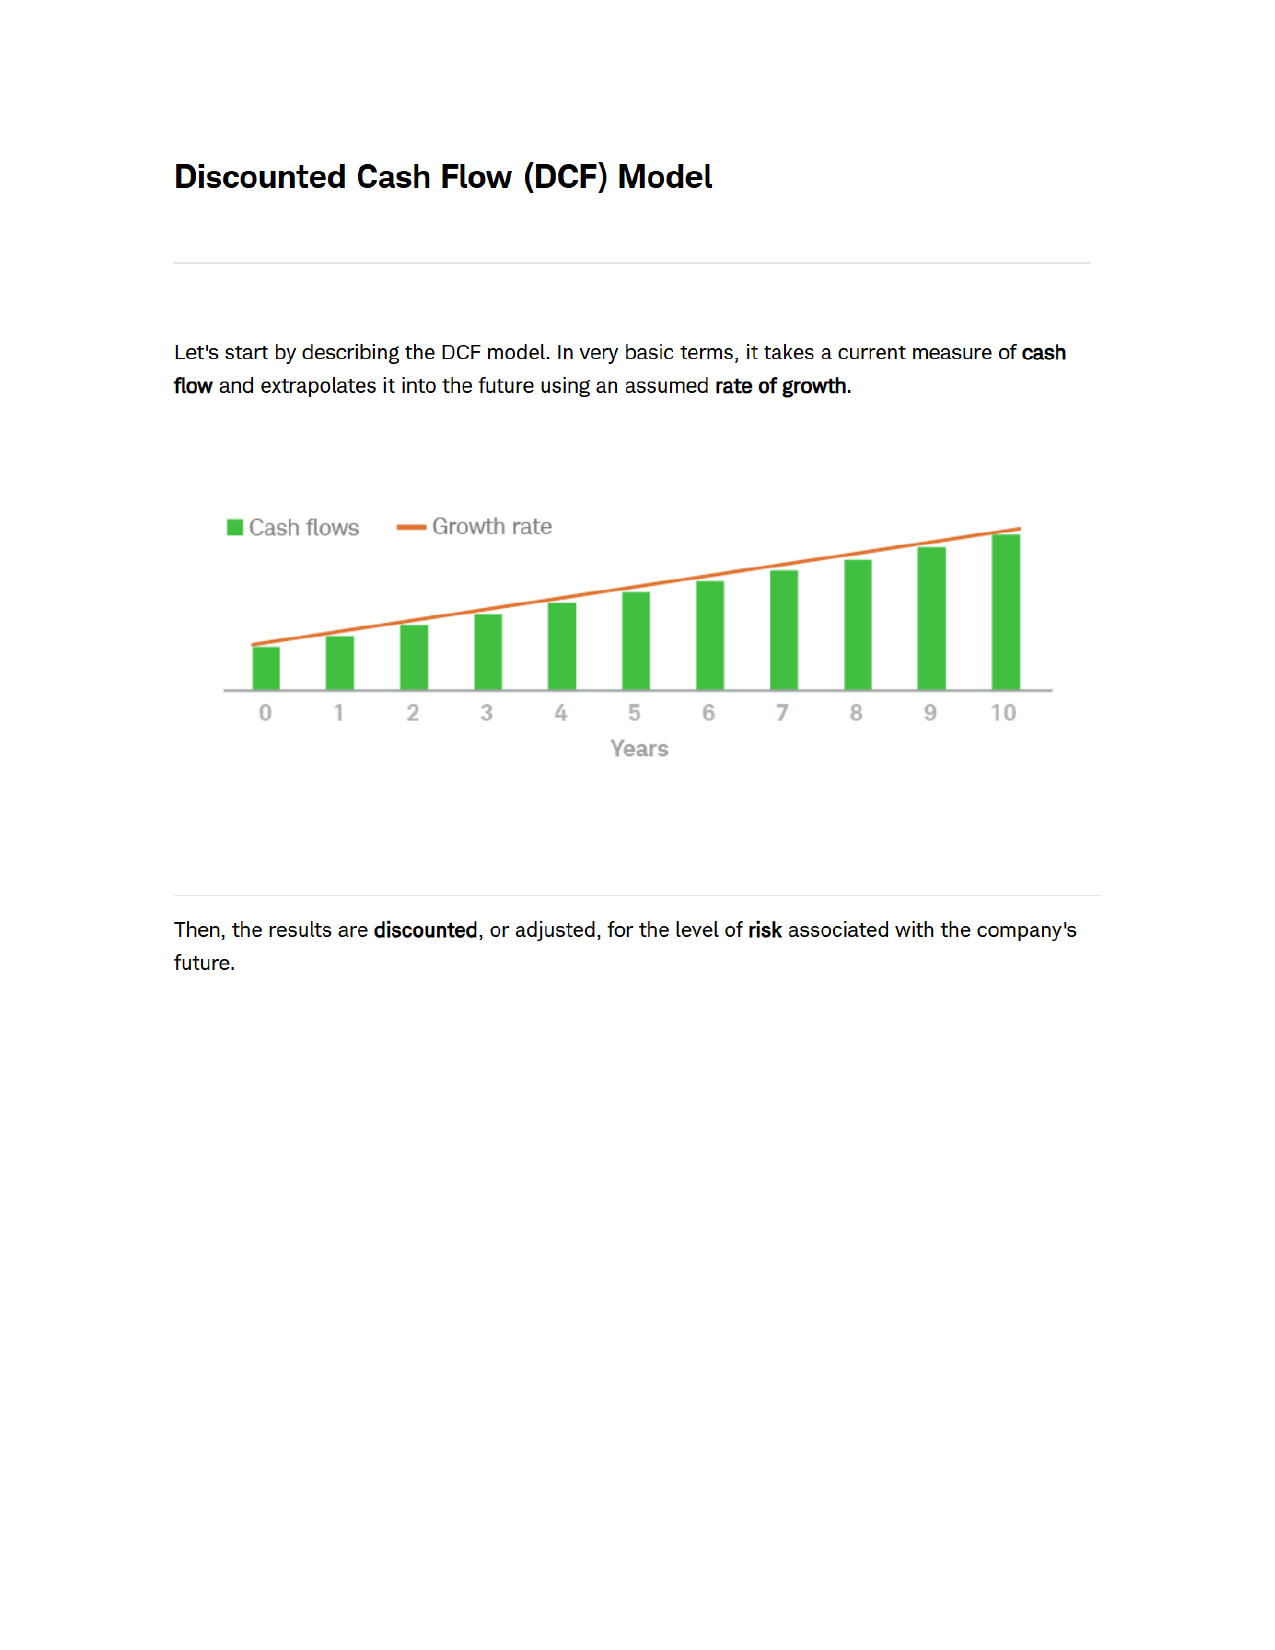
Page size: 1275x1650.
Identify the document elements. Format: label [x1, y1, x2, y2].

picture [150, 150, 1125, 1033]
